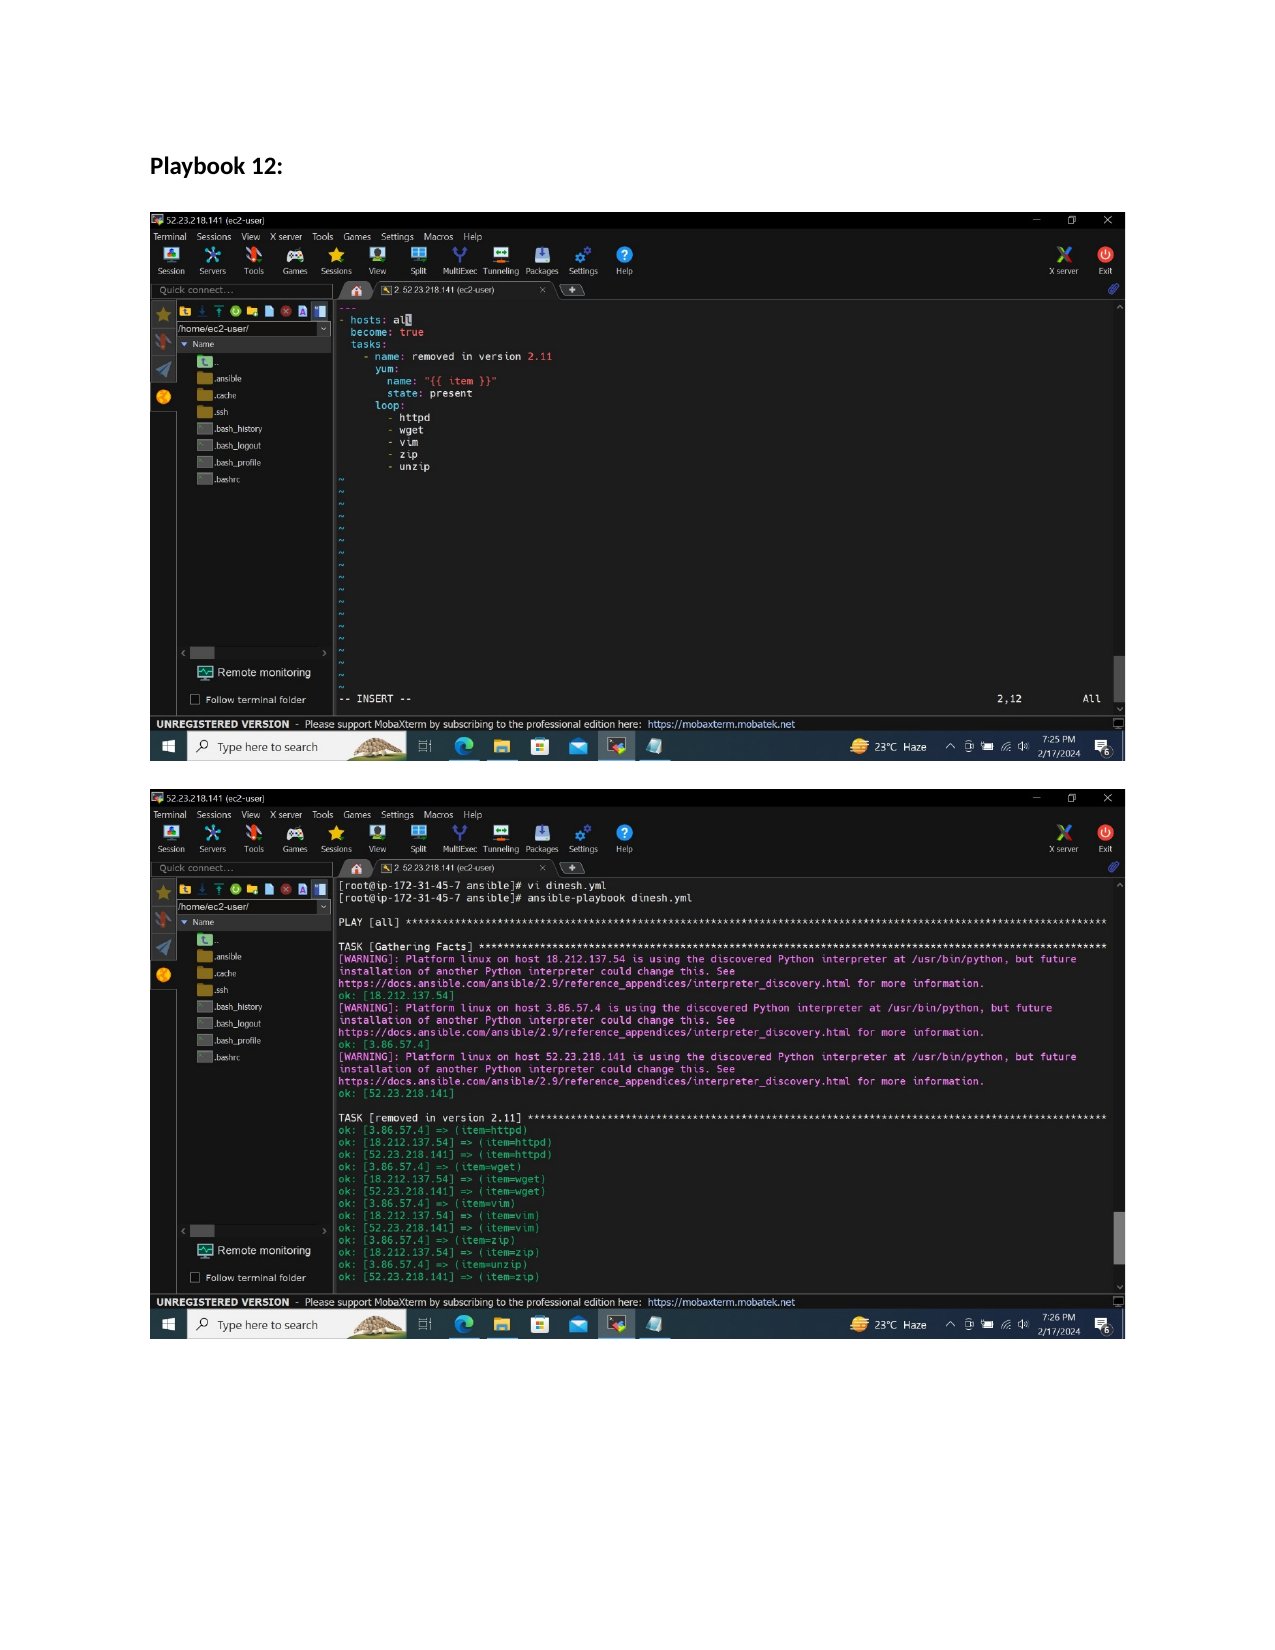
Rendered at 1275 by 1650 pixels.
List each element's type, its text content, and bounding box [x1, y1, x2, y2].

text Playbook 12: [150, 150, 1125, 181]
picture [150, 789, 1125, 1339]
picture [150, 212, 1125, 761]
